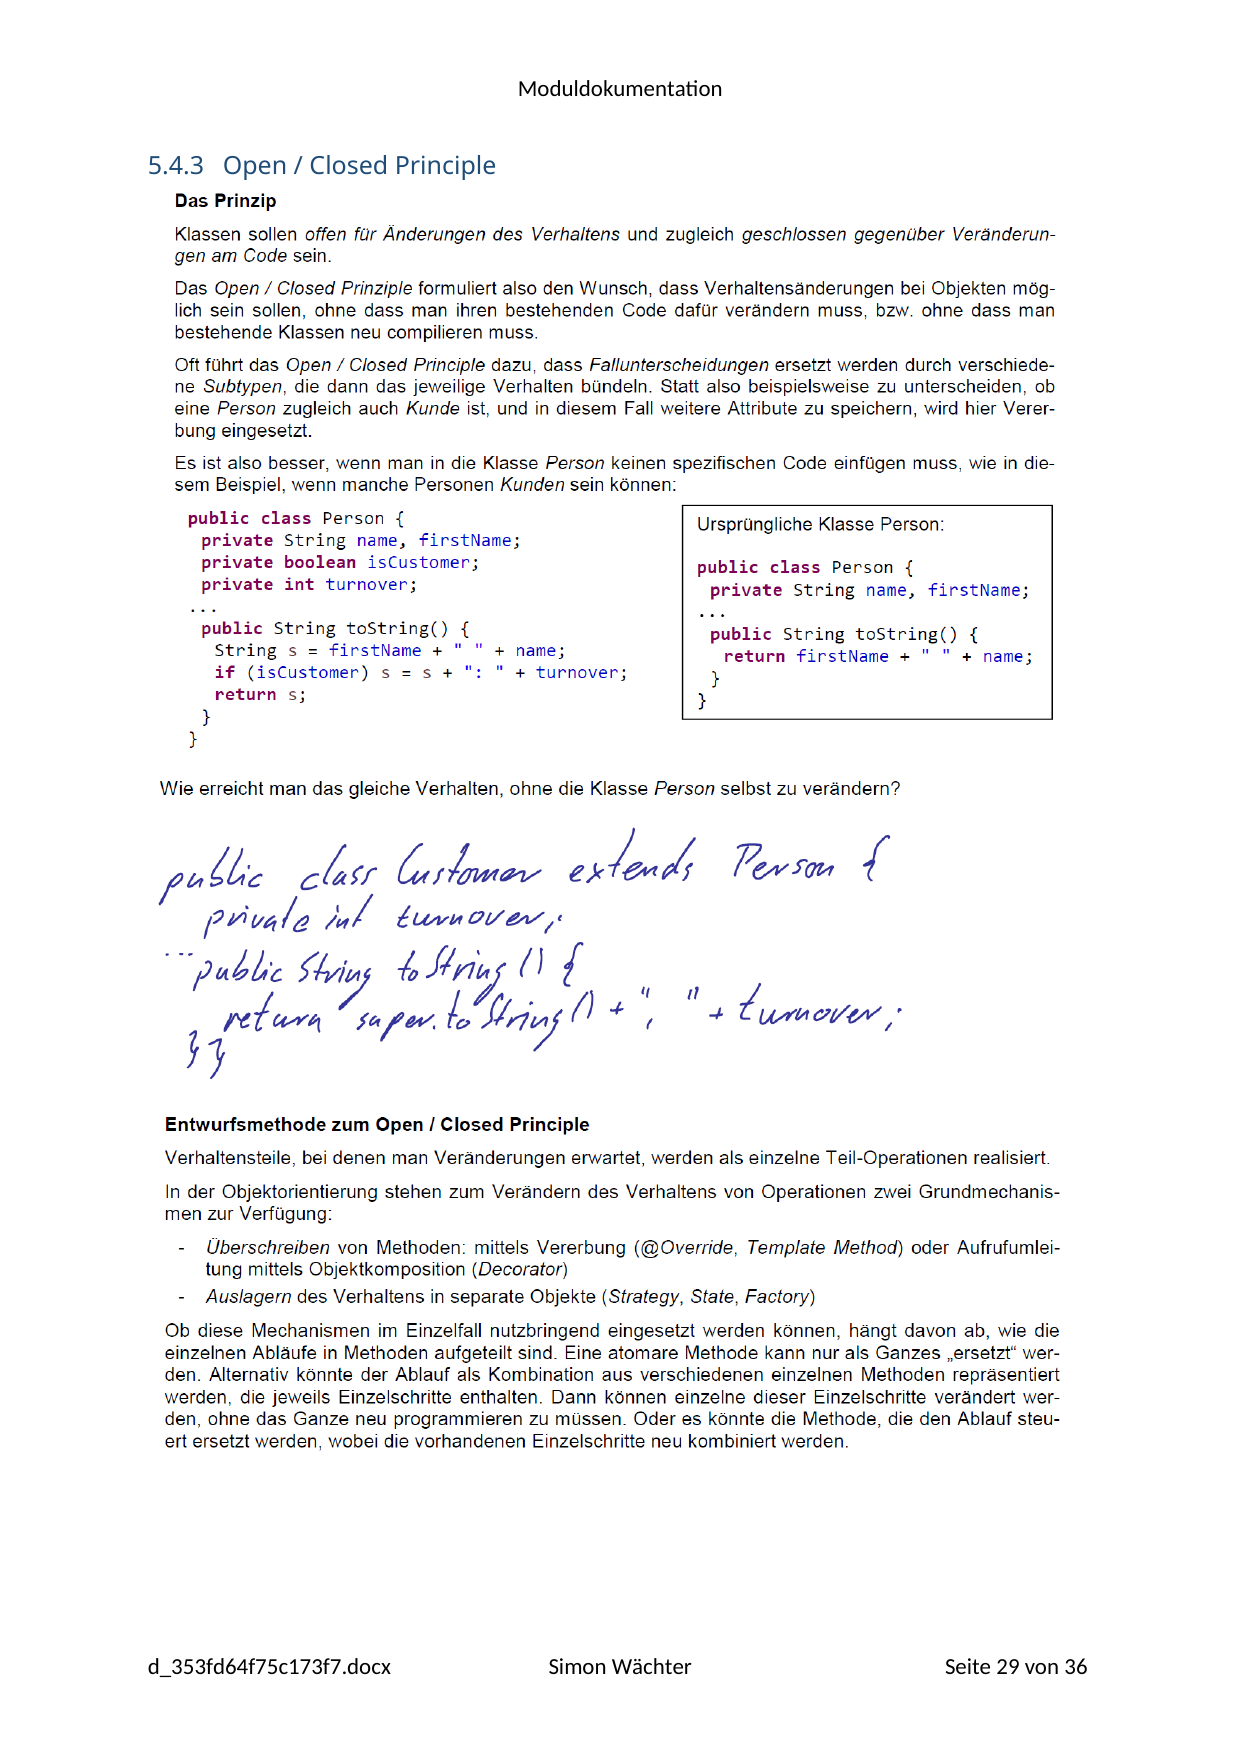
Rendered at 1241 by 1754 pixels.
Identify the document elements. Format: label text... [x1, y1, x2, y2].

picture [147, 184, 1093, 754]
picture [147, 1106, 1093, 1458]
picture [147, 772, 1093, 1088]
subtitle Open / Closed Principle [148, 148, 1093, 182]
